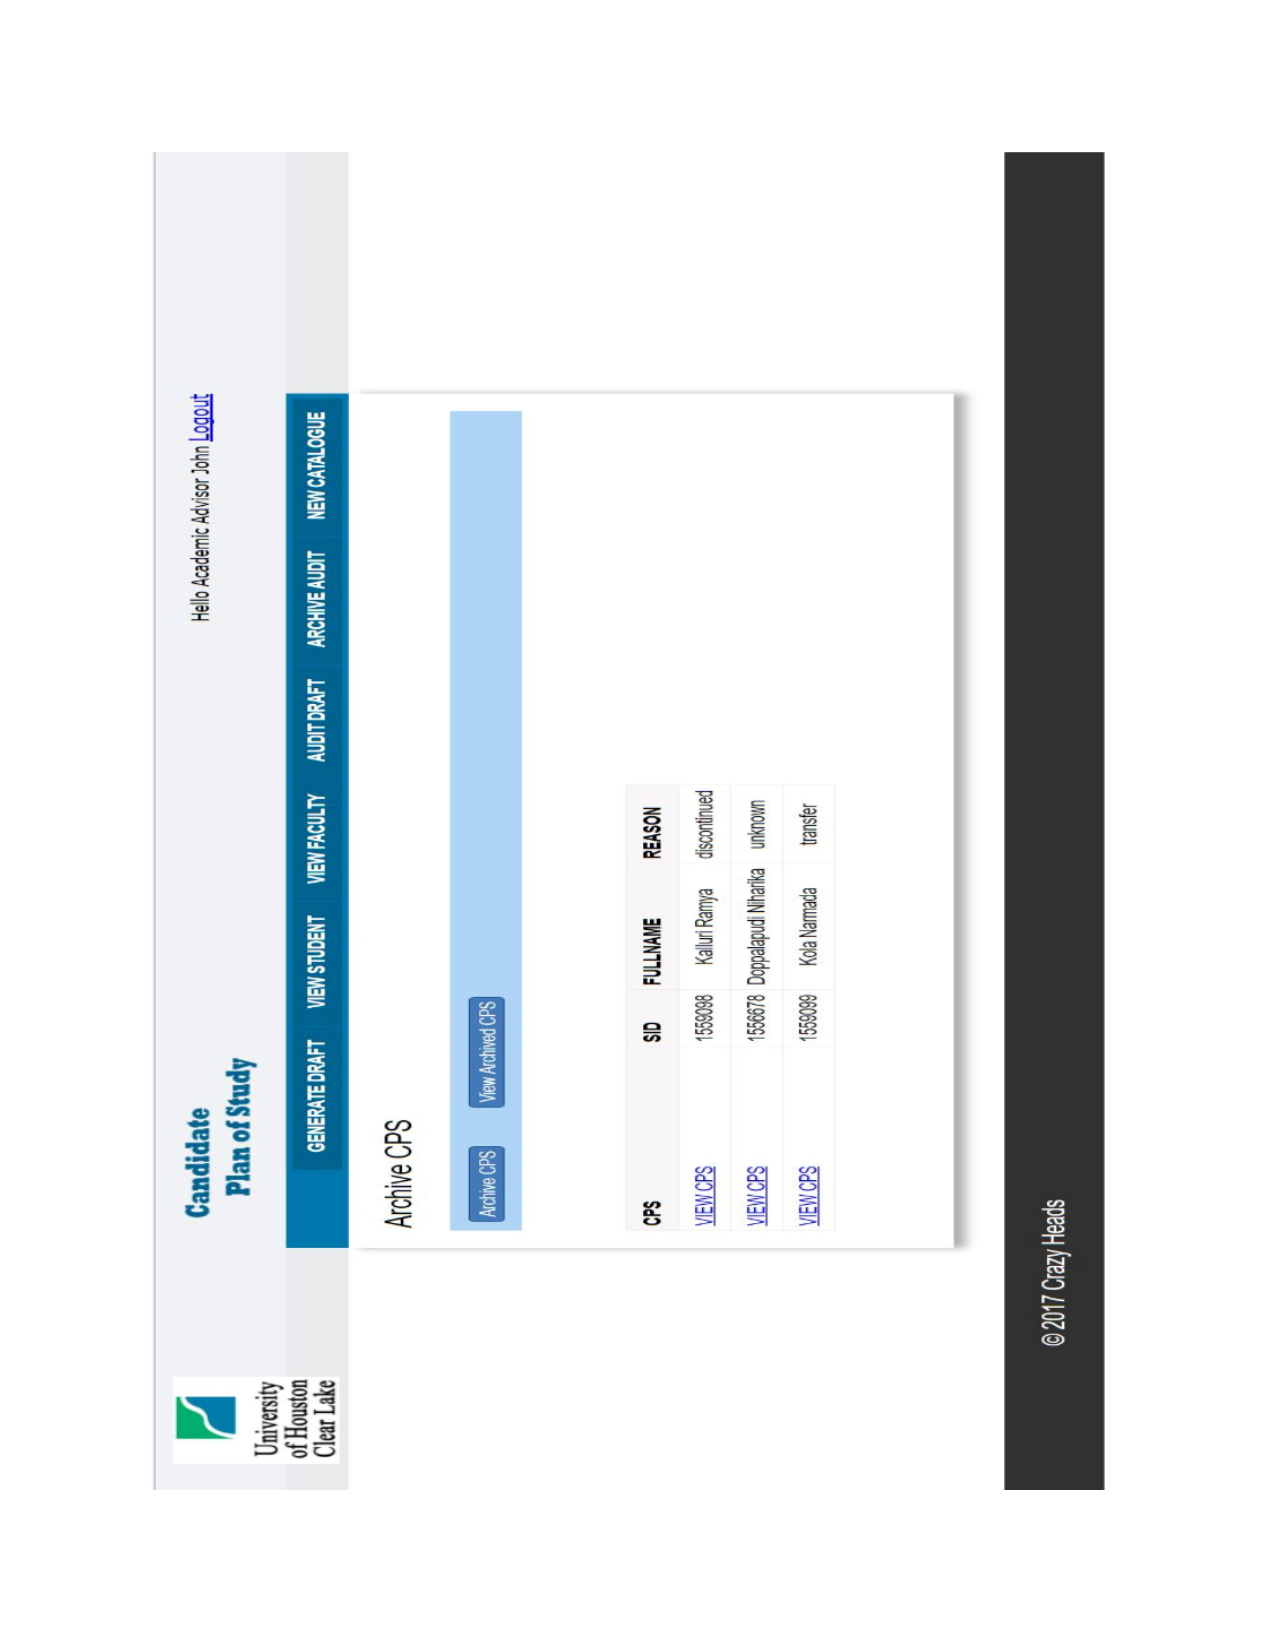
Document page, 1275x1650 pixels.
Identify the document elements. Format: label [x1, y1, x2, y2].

picture [153, 153, 1106, 1490]
